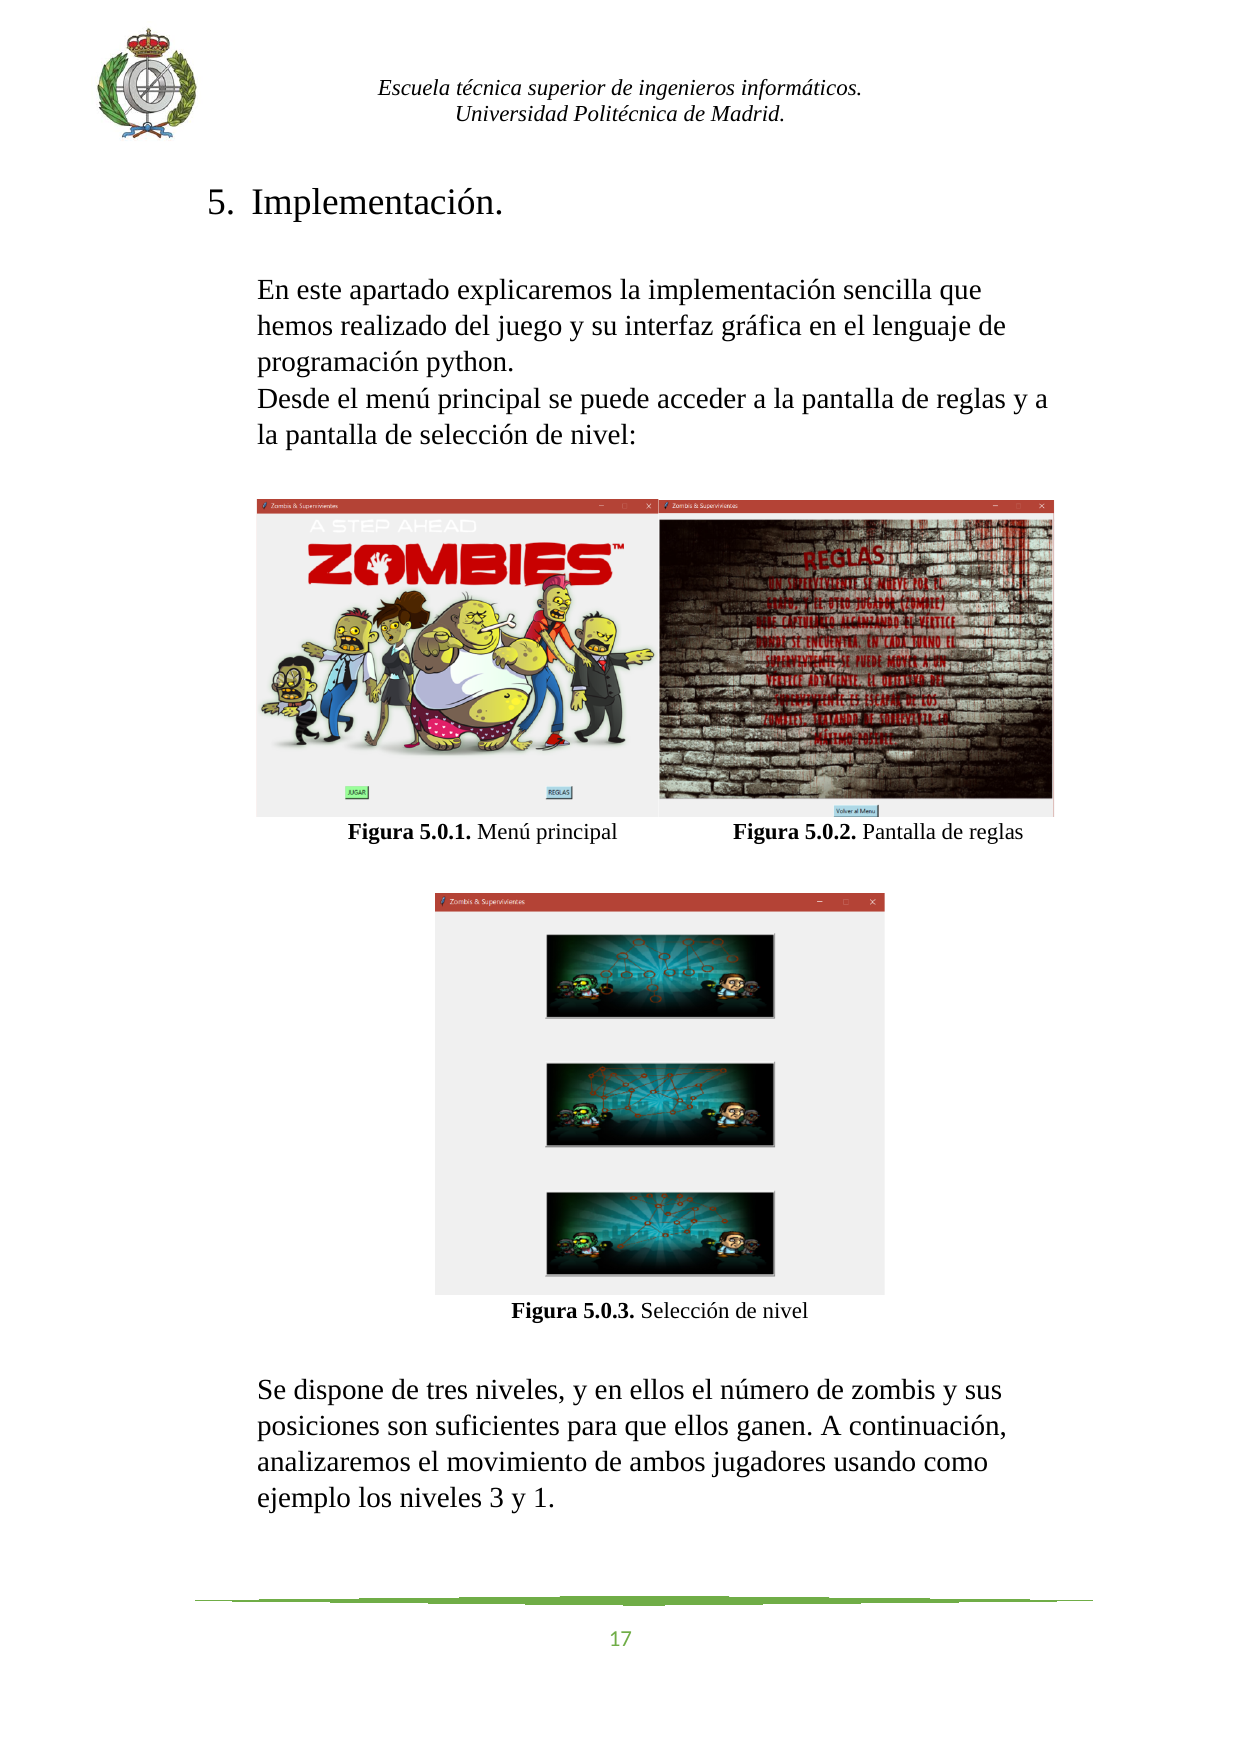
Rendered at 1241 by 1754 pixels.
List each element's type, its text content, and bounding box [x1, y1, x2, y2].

list Se dispone de tres niveles, y en ellos el número de zombis y sus posiciones son suficientes para que ellos ganen. A continuación, analizaremos el movimiento de ambos jugadores usando como ejemplo los niveles 3 y 1. [257, 1372, 1063, 1514]
picture [435, 893, 885, 1295]
list Implementación. [207, 179, 1063, 222]
list Figura 5.0.1. Menú principal Figura 5.0.2. Pantalla de reglas [257, 818, 1063, 845]
list Desde el menú principal se puede acceder a la pantalla de reglas y a la pantalla de selección de nivel: [257, 381, 1063, 450]
picture [256, 499, 1055, 817]
picture [82, 21, 214, 147]
list Figura 5.0.3. Selección de nivel [257, 1297, 1063, 1323]
list En este apartado explicaremos la implementación sencilla que hemos realizado del juego y su interfaz gráfica en el lenguaje de programación python. [257, 272, 1063, 378]
